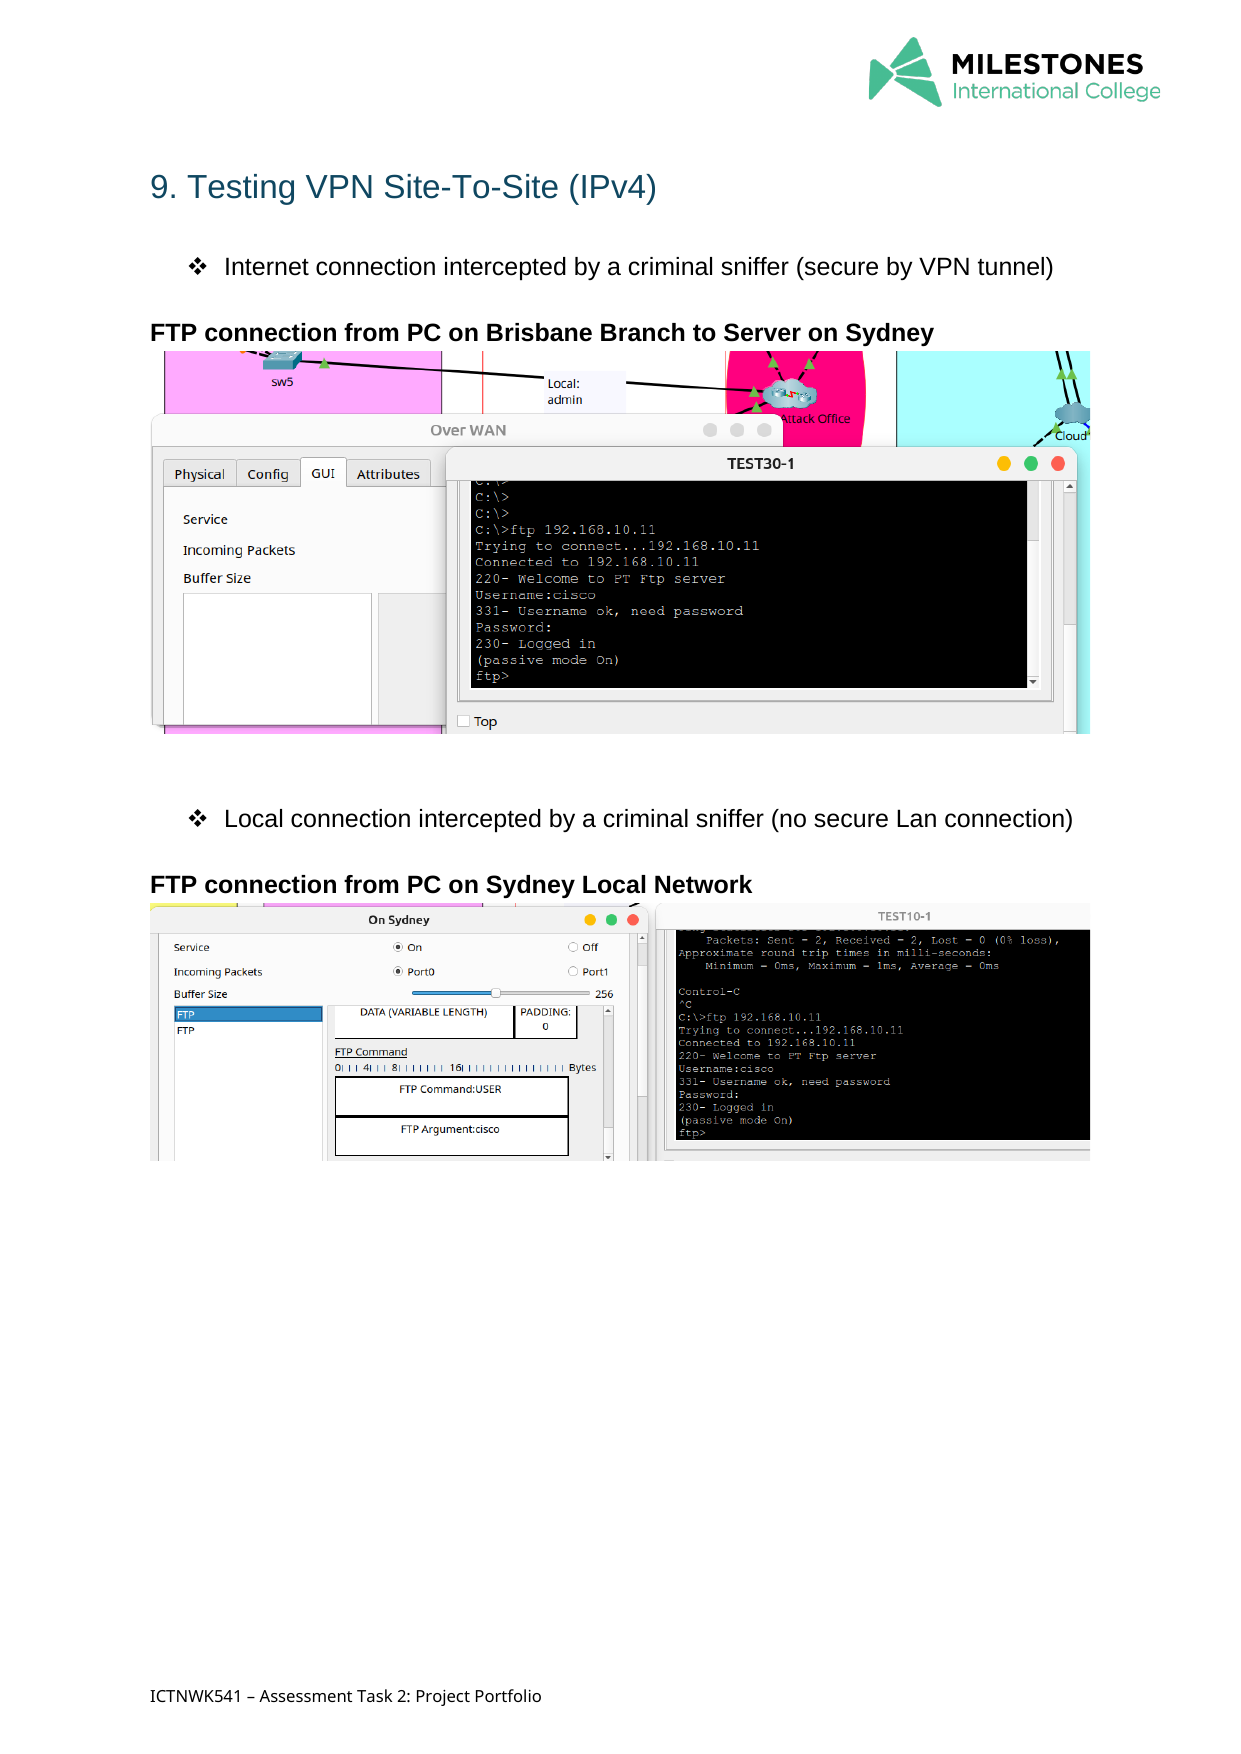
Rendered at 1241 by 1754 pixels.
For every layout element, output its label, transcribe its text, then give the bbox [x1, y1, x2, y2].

subtitle 9. Testing VPN Site-To-Site (IPv4) [150, 167, 1090, 205]
text FTP connection from PC on Brisbane Branch to Server on Sydney [150, 318, 1090, 347]
text FTP connection from PC on Sydney Local Network [150, 871, 1090, 899]
list Local connection intercepted by a criminal sniffer (no secure Lan connection) [186, 804, 1090, 833]
picture [150, 903, 1091, 1161]
picture [150, 351, 1091, 734]
list Internet connection intercepted by a criminal sniffer (secure by VPN tunnel) [186, 252, 1090, 281]
picture [868, 37, 1161, 107]
